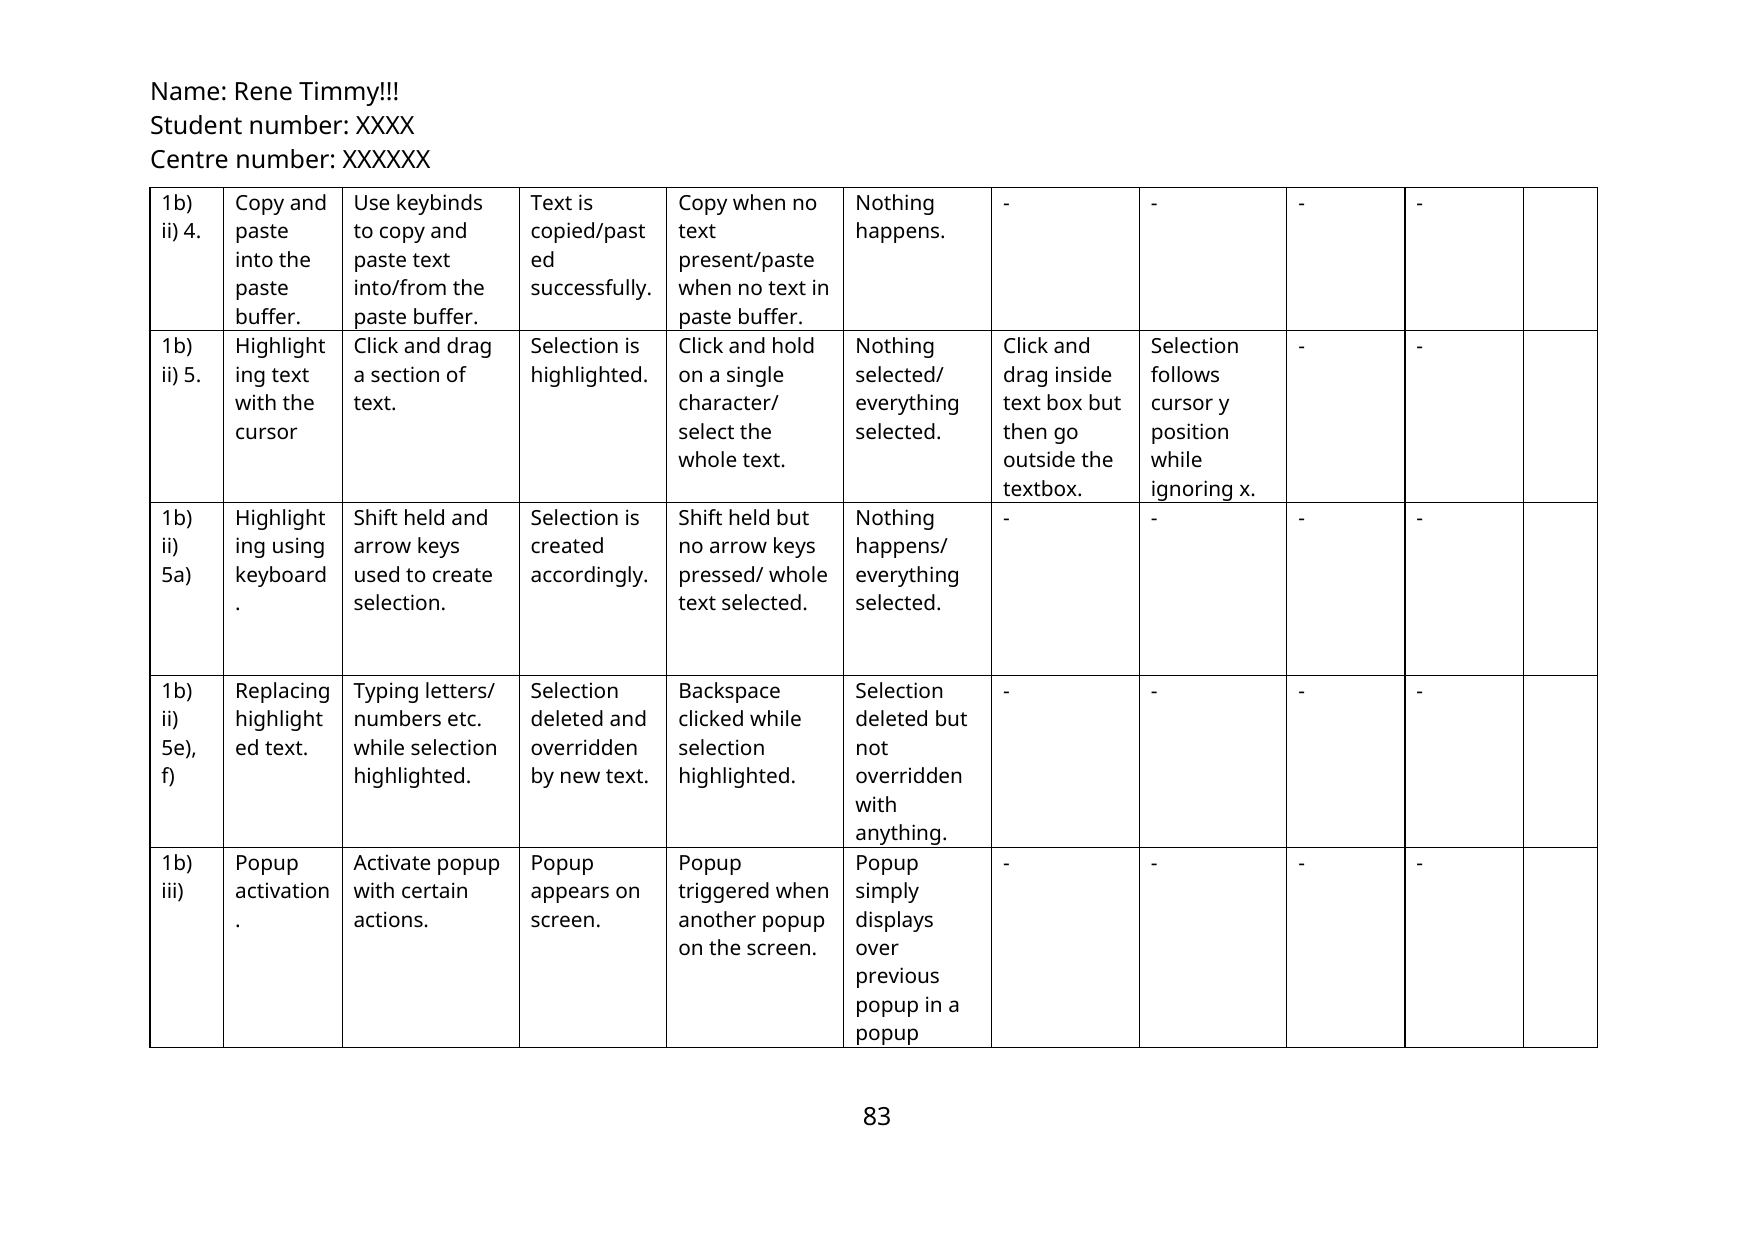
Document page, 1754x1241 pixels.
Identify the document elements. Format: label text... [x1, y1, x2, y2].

table_cell Nothing selected/ everything selected. [844, 331, 991, 502]
table_cell - [1406, 331, 1523, 502]
table_cell [1524, 331, 1597, 502]
table_cell [1524, 503, 1597, 675]
table_cell [1524, 848, 1597, 1047]
table_cell - [1287, 848, 1404, 1047]
table_cell - [992, 848, 1139, 1047]
table_cell 1b) ii) 4. [151, 188, 223, 330]
table_cell - [1287, 503, 1404, 675]
table_cell Replacing highlighted text. [224, 676, 342, 847]
table_cell Backspace clicked while selection highlighted. [667, 676, 843, 847]
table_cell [844, 848, 991, 1047]
table_cell Popup activation. [224, 848, 342, 1047]
table_cell - [992, 676, 1139, 847]
table_cell Selection is created accordingly. [520, 503, 666, 675]
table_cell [520, 848, 666, 1047]
table_cell Click and drag a section of text. [343, 331, 519, 502]
table_cell 1b) ii) 5e), f) [151, 676, 223, 847]
table_cell - [1406, 848, 1523, 1047]
table_cell Click and hold on a single character/ select the whole text. [667, 331, 843, 502]
table_cell - [1140, 848, 1286, 1047]
table_cell Click and drag inside text box but then go outside the textbox. [992, 331, 1139, 502]
table_cell Highlighting text with the cursor [224, 331, 342, 502]
table_cell Nothing happens. [844, 188, 991, 330]
table_cell - [1287, 331, 1404, 502]
table_cell - [1140, 503, 1286, 675]
table_cell Shift held but no arrow keys pressed/ whole text selected. [667, 503, 843, 675]
table_cell 1b) ii) 5a) [151, 503, 223, 675]
table_cell - [1140, 676, 1286, 847]
table_cell [1524, 188, 1597, 330]
table_cell Selection deleted and overridden by new text. [520, 676, 666, 847]
table_cell Selection follows cursor y position while ignoring x. [1140, 331, 1286, 502]
table_cell Typing letters/ numbers etc. while selection highlighted. [343, 676, 519, 847]
table_cell Selection is highlighted. [520, 331, 666, 502]
table_cell - [1140, 188, 1286, 330]
table_cell Nothing happens/ everything selected. [844, 503, 991, 675]
table_cell - [992, 188, 1139, 330]
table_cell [343, 848, 519, 1047]
table_cell Highlighting using keyboard. [224, 503, 342, 675]
table_cell - [1406, 676, 1523, 847]
table_cell - [992, 503, 1139, 675]
table_cell Copy and paste into the paste buffer. [224, 188, 342, 330]
table_cell - [1287, 676, 1404, 847]
table_cell 1b) iii) [151, 848, 223, 1047]
table_cell 1b) ii) 5. [151, 331, 223, 502]
table_cell - [1287, 188, 1404, 330]
table_cell - [1406, 188, 1523, 330]
table_cell Use keybinds to copy and paste text into/from the paste buffer. [343, 188, 519, 330]
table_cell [667, 848, 843, 1047]
table_cell Text is copied/pasted successfully. [520, 188, 666, 330]
table_cell Shift held and arrow keys used to create selection. [343, 503, 519, 675]
table_cell Copy when no text present/paste when no text in paste buffer. [667, 188, 843, 330]
table_cell Selection deleted but not overridden with anything. [844, 676, 991, 847]
table_cell - [1406, 503, 1523, 675]
table_cell [1524, 676, 1597, 847]
